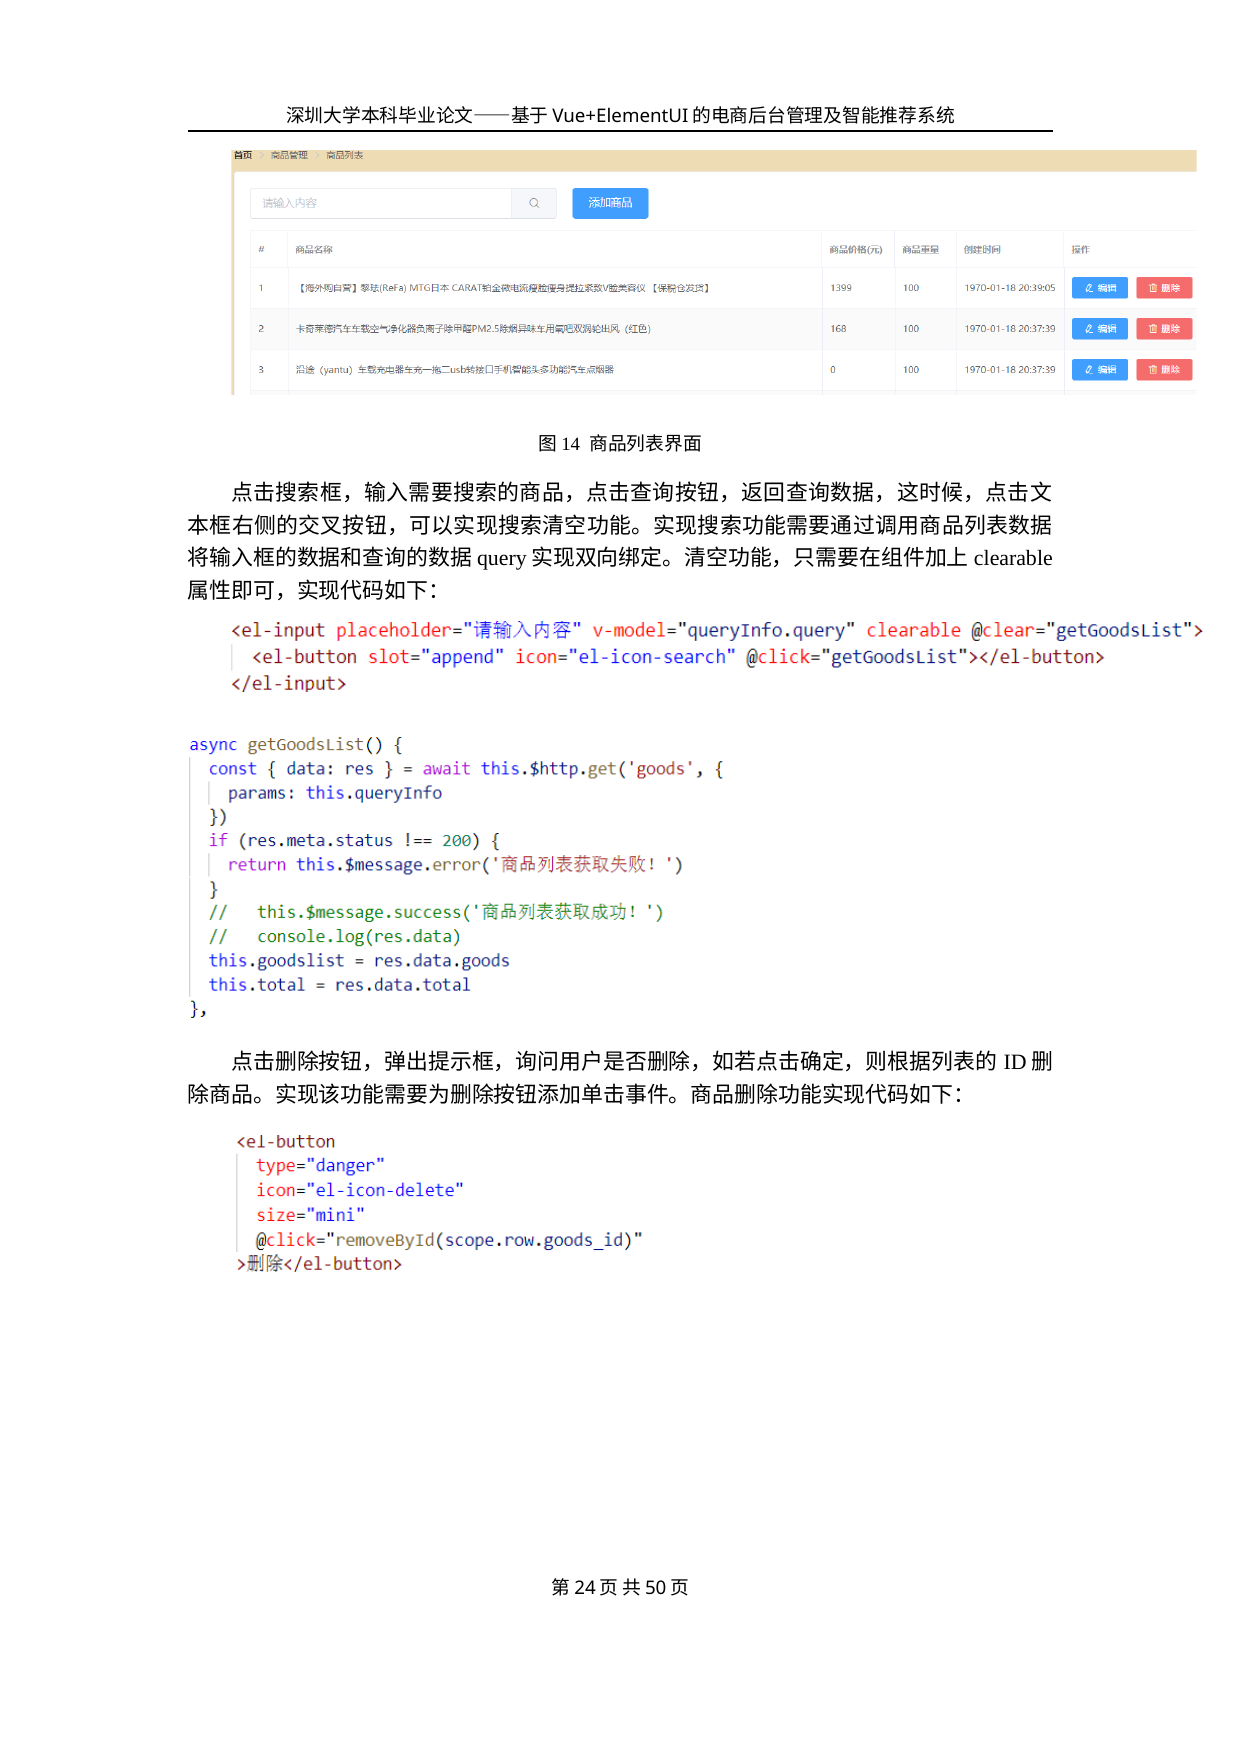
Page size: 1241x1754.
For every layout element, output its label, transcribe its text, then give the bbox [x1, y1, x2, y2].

text 点击删除按钮，弹出提示框，询问用户是否删除，如若点击确定，则根据列表的ID删除商品。实现该功能需要为删除按钮添加单击事件。商品删除功能实现代码如下： [187, 1044, 1053, 1109]
picture [231, 1135, 658, 1277]
text 点击搜索框，输入需要搜索的商品，点击查询按钮，返回查询数据，这时候，点击文本框右侧的交叉按钮，可以实现搜索清空功能。实现搜索功能需要通过调用商品列表数据，将输入框的数据和查询的数据query实现双向绑定。清空功能，只需要在组件加上clearable属性即可，实现代码如下： [187, 475, 1053, 605]
text 图14 商品列表界面 [187, 426, 1053, 459]
picture [231, 150, 1197, 395]
picture [231, 621, 1212, 692]
picture [187, 736, 730, 1026]
